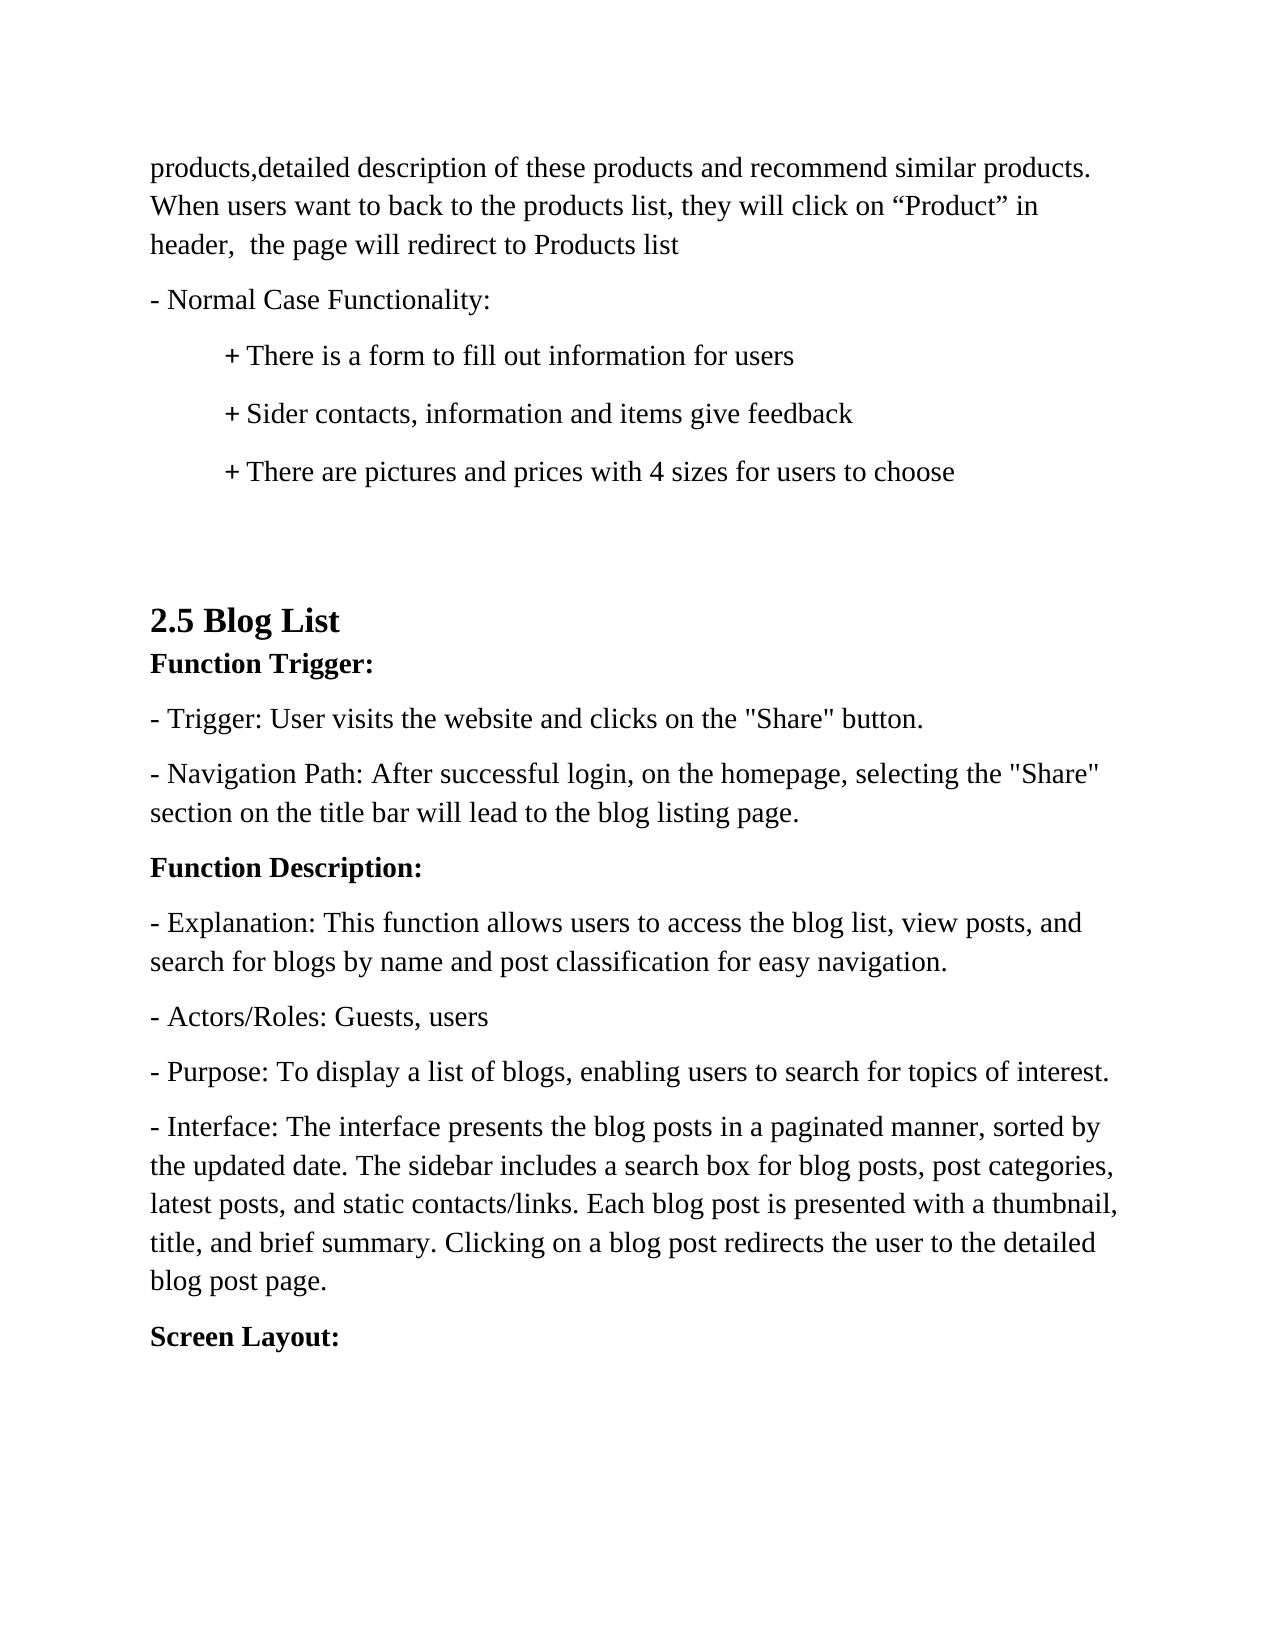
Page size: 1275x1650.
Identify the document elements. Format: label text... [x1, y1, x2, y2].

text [150, 150, 1125, 261]
text - Normal Case Functionality: [150, 282, 1125, 316]
text + There are pictures and prices with 4 sizes for users to choose [150, 453, 1125, 488]
text - Trigger: User visits the website and clicks on the "Share" button. [150, 701, 1125, 734]
text - Explanation: This function allows users to access the blog list, view posts, and search for blogs by name and post classification for easy navigation. [150, 905, 1125, 977]
text Function Description: [150, 850, 1125, 883]
text + There is a form to fill out information for users [150, 337, 1125, 373]
text - Purpose: To display a list of blogs, enabling users to search for topics of interest. [150, 1054, 1125, 1088]
text Function Trigger: [150, 646, 1125, 679]
subtitle 2.5 Blog List [150, 599, 1125, 640]
text - Interface: The interface presents the blog posts in a paginated manner, sorted by the updated date. The sidebar includes a search box for blog posts, post categories, latest posts, and static contacts/links. Each blog post is presented with a thumbnail, title, and brief summary. Clicking on a blog post redirects the user to the detailed blog post page. [150, 1109, 1125, 1297]
text - Actors/Roles: Guests, users [150, 999, 1125, 1032]
text + Sider contacts, information and items give feedback [150, 395, 1125, 431]
text - Navigation Path: After successful login, on the homepage, selecting the "Share" section on the title bar will lead to the blog listing page. [150, 756, 1125, 828]
text Screen Layout: [150, 1319, 1125, 1352]
